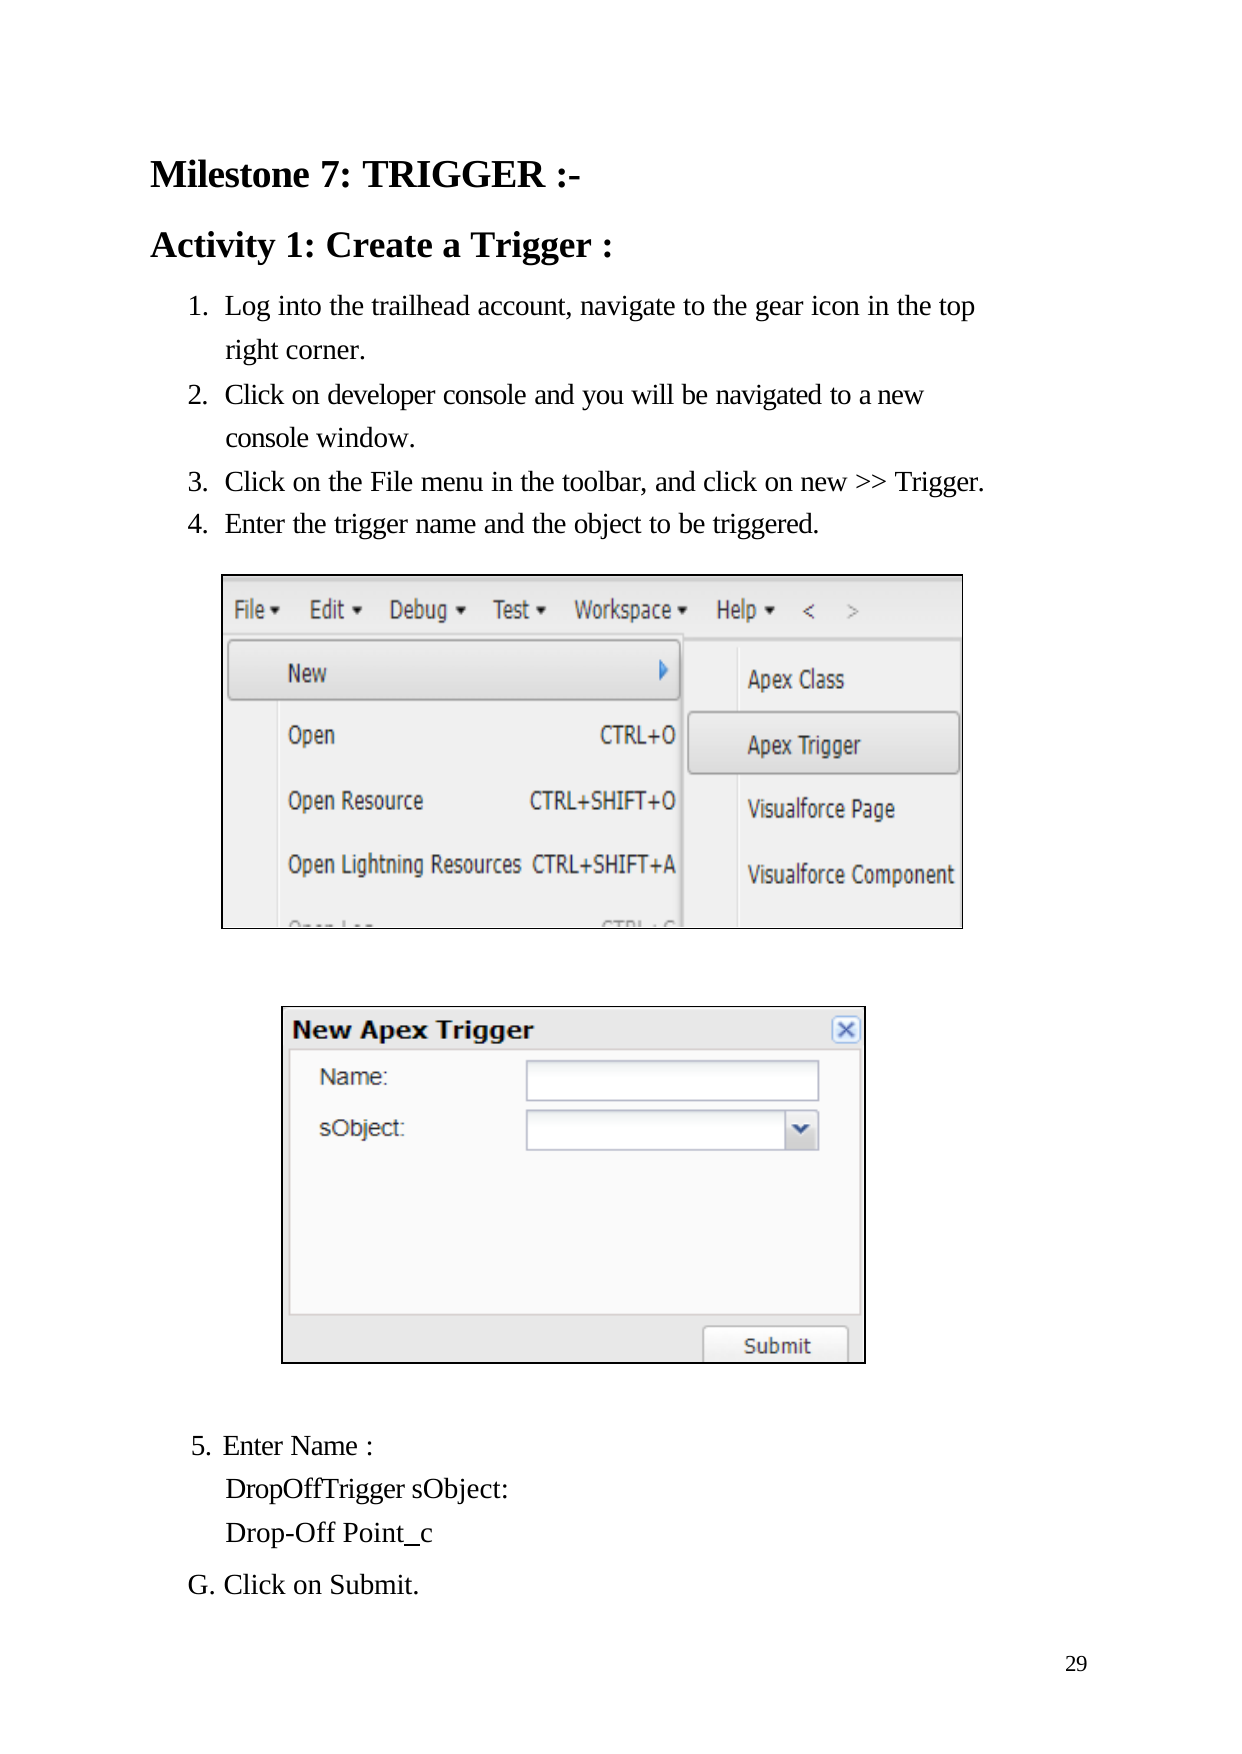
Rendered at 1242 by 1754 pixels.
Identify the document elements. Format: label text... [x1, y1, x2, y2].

list Click on developer console and you will be navigated to a new console window. [187, 377, 992, 454]
subtitle Activity 1: Create a Trigger : [150, 222, 1153, 265]
list Click on the File menu in the toolbar, and click on new >> Trigger. [187, 464, 1153, 498]
list Log into the trailhead account, navigate to the gear icon in the top right corner. [187, 288, 1010, 366]
picture [223, 576, 962, 927]
text G. Click on Submit. [187, 1567, 1153, 1600]
picture [283, 1007, 864, 1362]
list Enter the trigger name and the object to be triggered. [187, 506, 1153, 540]
list Enter Name : DropOffTrigger sObject: Drop-Off Point c [191, 1428, 556, 1548]
subtitle Milestone 7: TRIGGER :- [150, 151, 1153, 196]
